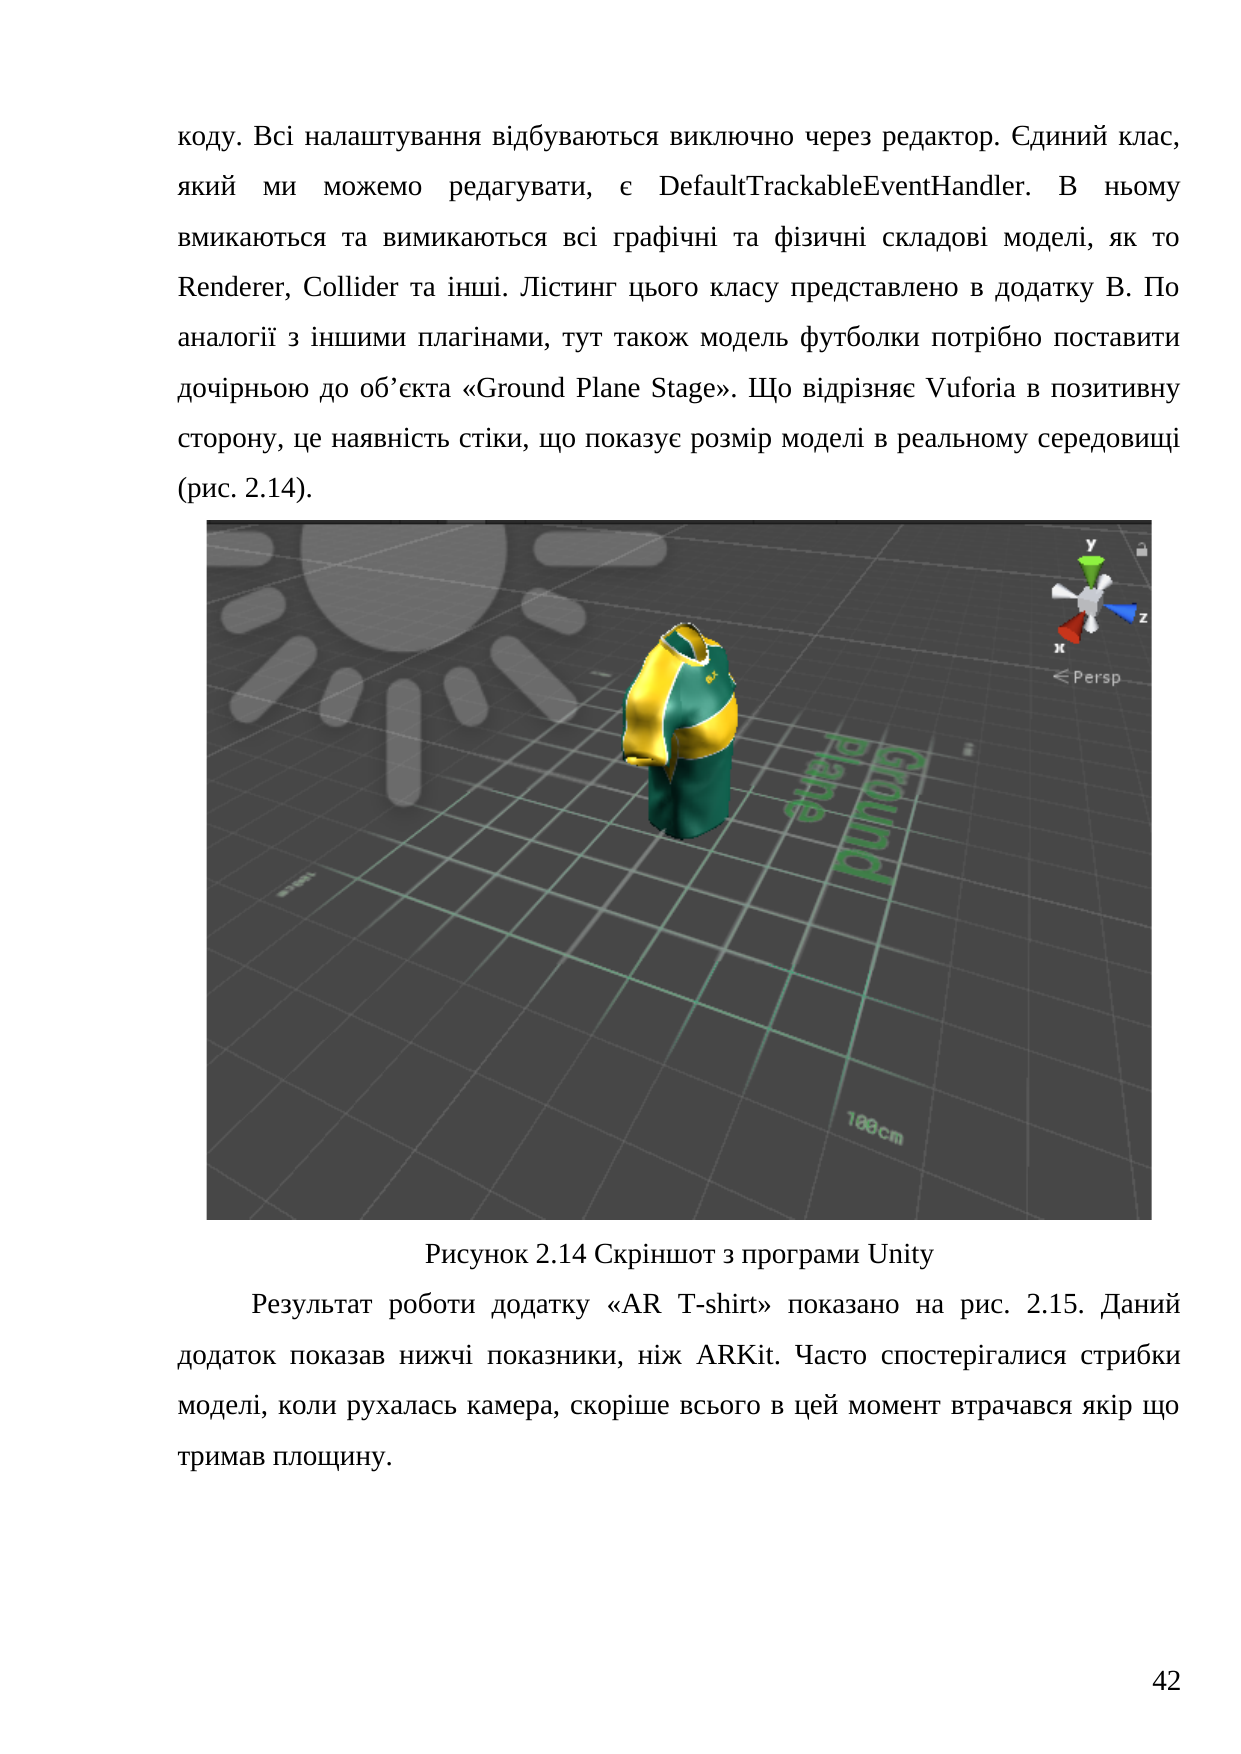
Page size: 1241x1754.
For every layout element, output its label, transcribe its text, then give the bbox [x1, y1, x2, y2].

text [177, 118, 1181, 504]
text Результат роботи додатку «AR T-shirt» показано на рис. 2.15. Даний додаток показав нижчі показники, ніж ARKit. Часто спостерігалися стрибки моделі, коли рухалась камера, скоріше всього в цей момент втрачався якір що тримав площину. [177, 1287, 1181, 1471]
text Рисунок 2.14 Скріншот з програми Unity [177, 1236, 1181, 1270]
picture [206, 520, 1152, 1220]
